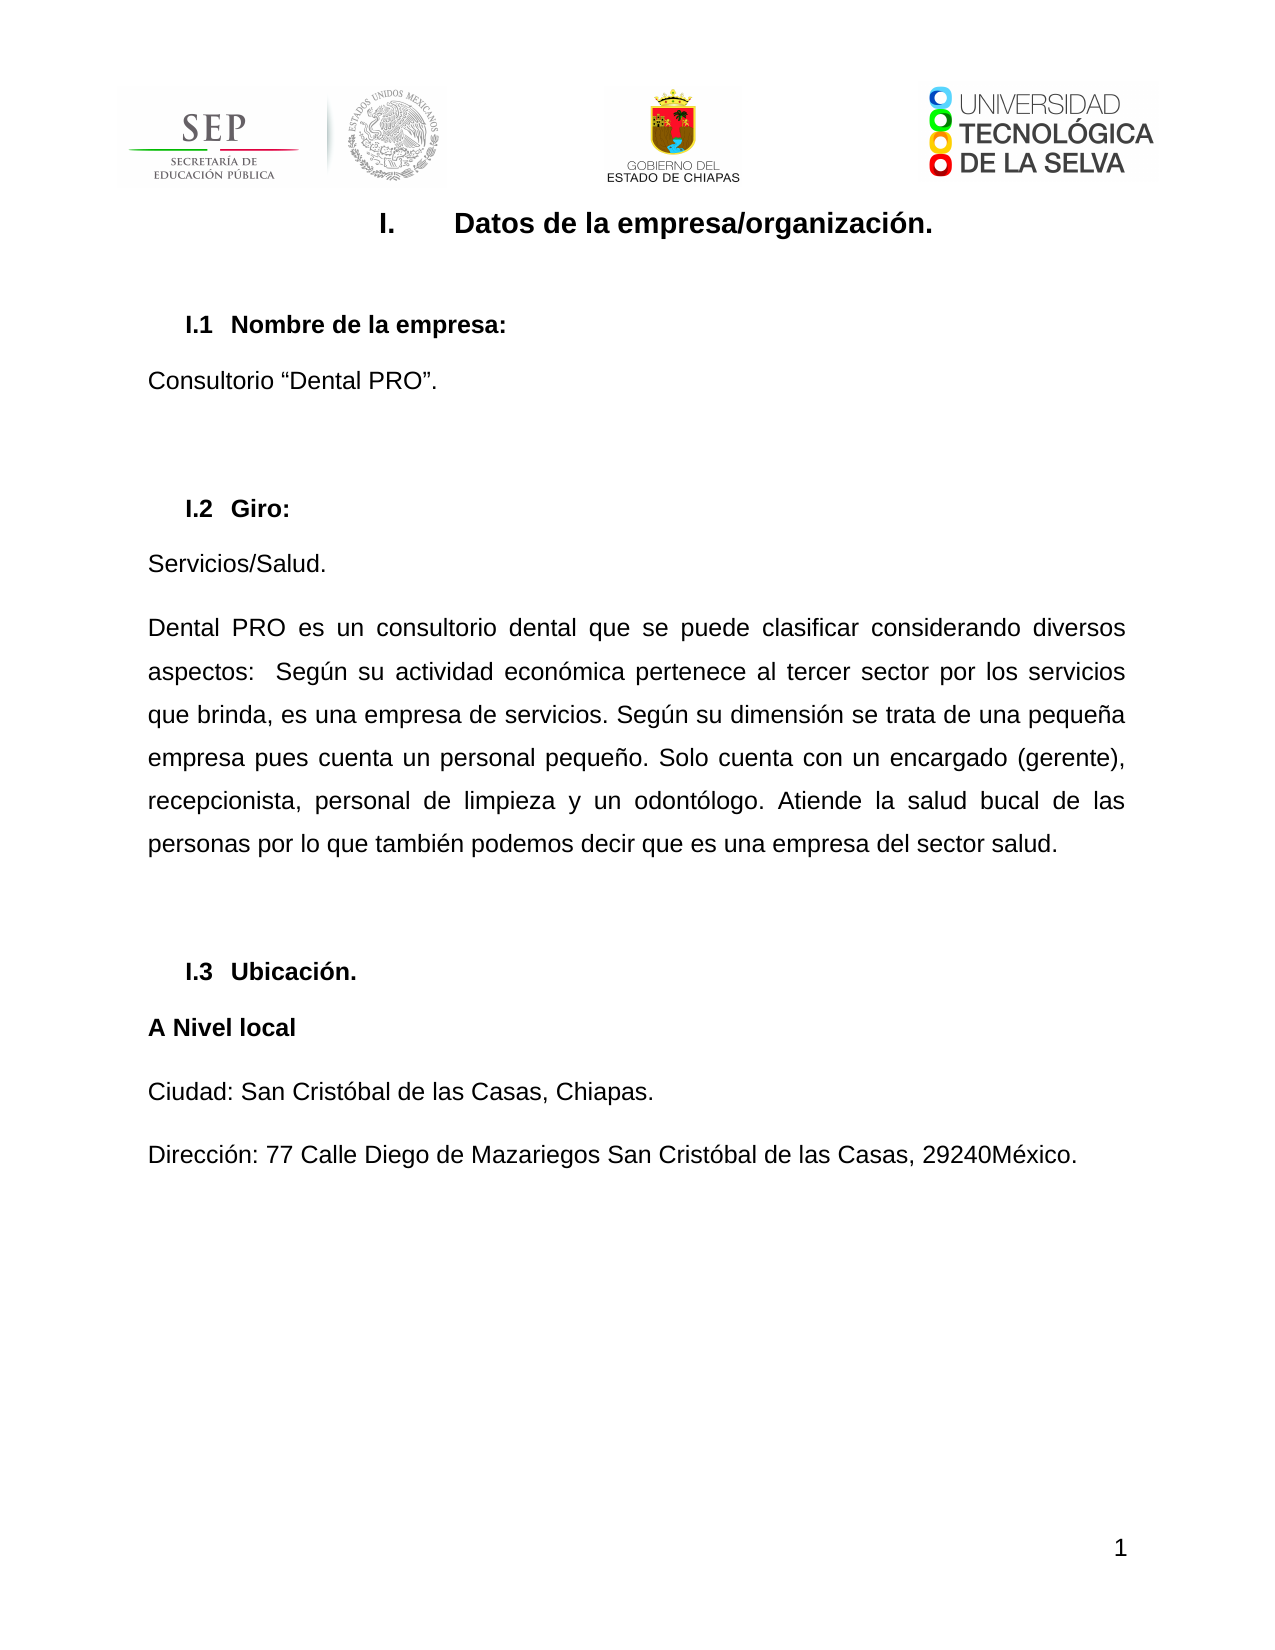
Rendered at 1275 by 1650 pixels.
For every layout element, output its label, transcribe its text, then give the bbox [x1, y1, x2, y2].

picture [116, 86, 447, 188]
subtitle Datos de la empresa/organización. [185, 206, 1127, 240]
subtitle Giro: [185, 494, 1127, 523]
text Ciudad: San Cristóbal de las Casas, Chiapas. [148, 1077, 1127, 1105]
text Servicios/Salud. [148, 549, 1127, 578]
text Dental PRO es un consultorio dental que se puede clasificar considerando diversos aspectos: Según su actividad económica pertenece al tercer sector por los servicios que brinda, es una empresa de servicios. Según su dimensión se trata de una pequeña empresa pues cuenta un personal pequeño. Solo cuenta con un encargado (gerente), recepcionista, personal de limpieza y un odontólogo. Atiende la salud bucal de las personas por lo que también podemos decir que es una empresa del sector salud. [148, 613, 1127, 858]
subtitle Ubicación. [185, 957, 1127, 986]
text Dirección: 77 Calle Diego de Mazariegos San Cristóbal de las Casas, 29240México. [148, 1141, 1127, 1169]
text A Nivel local [148, 1013, 1127, 1041]
picture [604, 86, 742, 187]
subtitle Nombre de la empresa: [185, 310, 1127, 339]
picture [918, 81, 1159, 182]
text Consultorio “Dental PRO”. [148, 366, 1127, 395]
